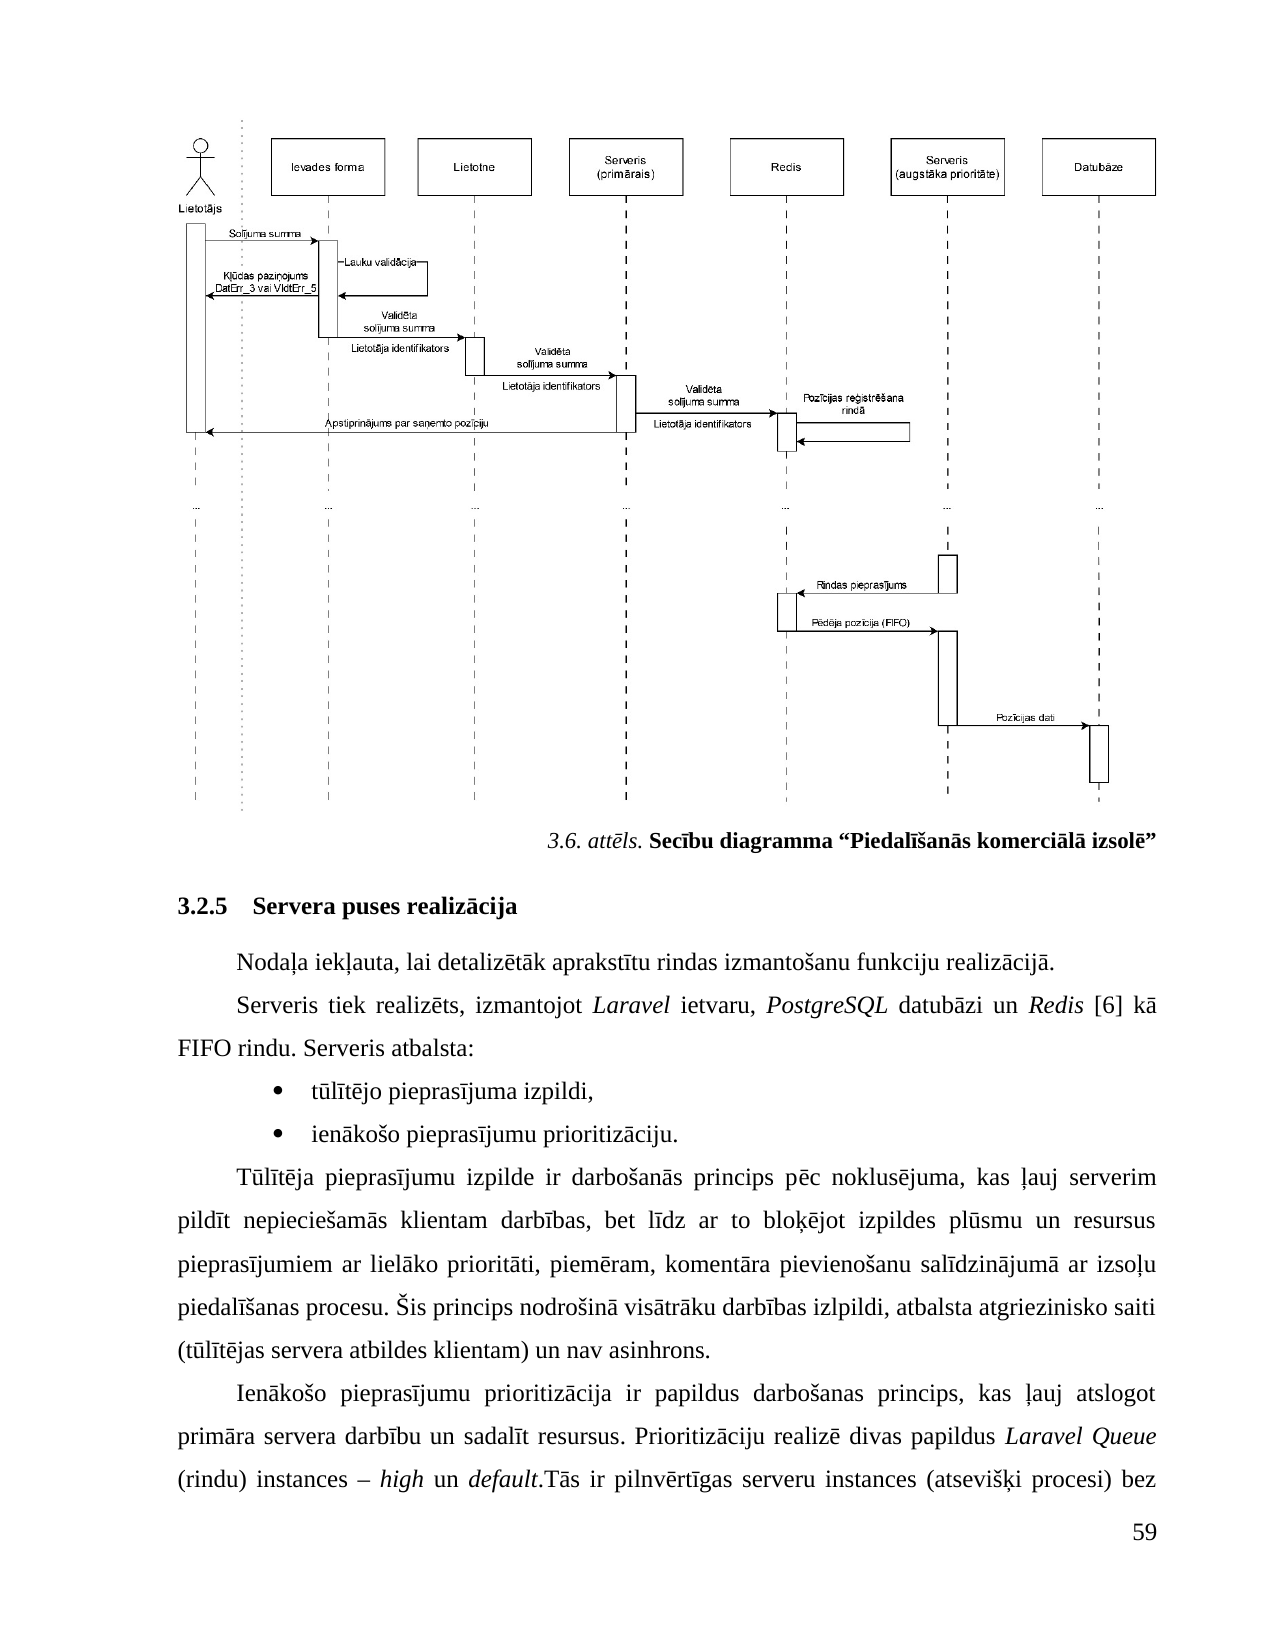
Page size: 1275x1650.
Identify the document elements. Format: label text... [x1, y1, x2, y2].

text Serveris tiek realizēts, izmantojot Laravel ietvaru, PostgreSQL datubāzi un Redis [6] kā FIFO rindu. Serveris atbalsta: [177, 990, 1157, 1062]
text Tūlītēja pieprasījumu izpilde ir darbošanās princips pēc noklusējuma, kas ļauj serverim pildīt nepieciešamās klientam darbības, bet līdz ar to bloķējot izpildes plūsmu un resursus pieprasījumiem ar lielāko prioritāti, piemēram, komentāra pievienošanu salīdzinājumā ar izsoļu piedalīšanas procesu. Šis princips nodrošinā visātrāku darbības izlpildi, atbalsta atgriezinisko saiti (tūlītējas servera atbildes klientam) un nav asinhrons. [177, 1162, 1157, 1364]
picture [178, 118, 1157, 813]
text 3.6. attēls. Secību diagramma “Piedalīšanās komerciālā izsolē” [236, 827, 1157, 853]
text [177, 1378, 1157, 1493]
text Servera puses realizācija [177, 891, 1157, 920]
list ienākošo pieprasījumu prioritizāciju. [274, 1119, 1157, 1148]
text Nodaļa iekļauta, lai detalizētāk aprakstītu rindas izmantošanu funkciju realizācijā. [177, 947, 1157, 976]
list tūlītējo pieprasījuma izpildi, [274, 1076, 1157, 1105]
